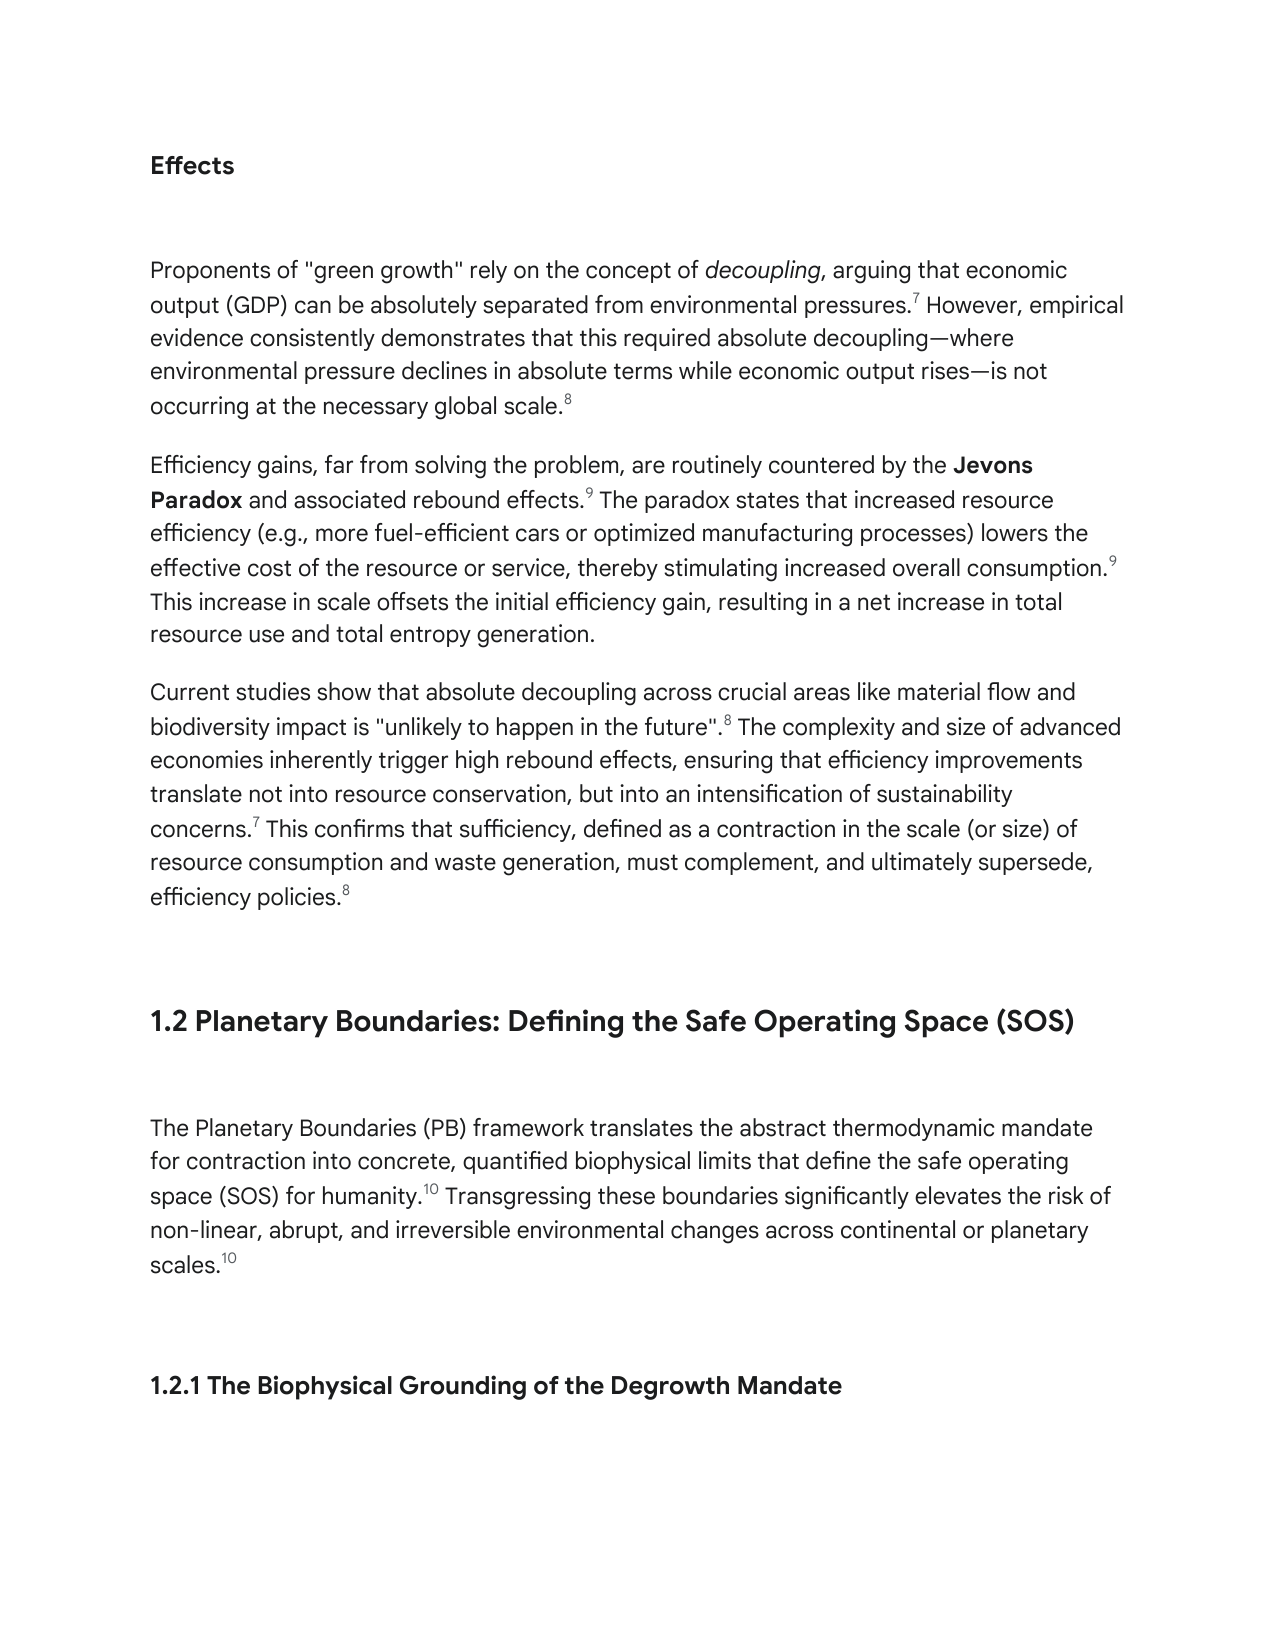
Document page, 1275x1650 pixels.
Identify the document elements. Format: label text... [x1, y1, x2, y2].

text Proponents of "green growth" rely on the concept of decoupling, arguing that economic output (GDP) can be absolutely separated from environmental pressures.7 However, empirical evidence consistently demonstrates that this required absolute decoupling—where environmental pressure declines in absolute terms while economic output rises—is not occurring at the necessary global scale.8 [150, 256, 1125, 422]
subtitle 1.2 Planetary Boundaries: Defining the Safe Operating Space (SOS) [150, 1003, 1125, 1039]
text Efficiency gains, far from solving the problem, are routinely countered by the Jevons Paradox and associated rebound effects.9 The paradox states that increased resource efficiency (e.g., more fuel-efficient cars or optimized manufacturing processes) lowers the effective cost of the resource or service, thereby stimulating increased overall consumption.9 This increase in scale offsets the initial efficiency gain, resulting in a net increase in total resource use and total entropy generation. [150, 451, 1125, 649]
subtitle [150, 150, 1125, 181]
text Current studies show that absolute decoupling across crucial areas like material flow and biodiversity impact is "unlikely to happen in the future".8 The complexity and size of advanced economies inherently trigger high rebound effects, ensuring that efficiency improvements translate not into resource conservation, but into an intensification of sustainability concerns.7 This confirms that sufficiency, defined as a contraction in the scale (or size) of resource consumption and waste generation, must complement, and ultimately supersede, efficiency policies.8 [150, 678, 1125, 913]
text The Planetary Boundaries (PB) framework translates the abstract thermodynamic mandate for contraction into concrete, quantified biophysical limits that define the safe operating space (SOS) for humanity.10 Transgressing these boundaries significantly elevates the risk of non-linear, abrupt, and irreversible environmental changes across continental or planetary scales.10 [150, 1115, 1125, 1280]
subtitle 1.2.1 The Biophysical Grounding of the Degrowth Mandate [150, 1370, 1125, 1402]
